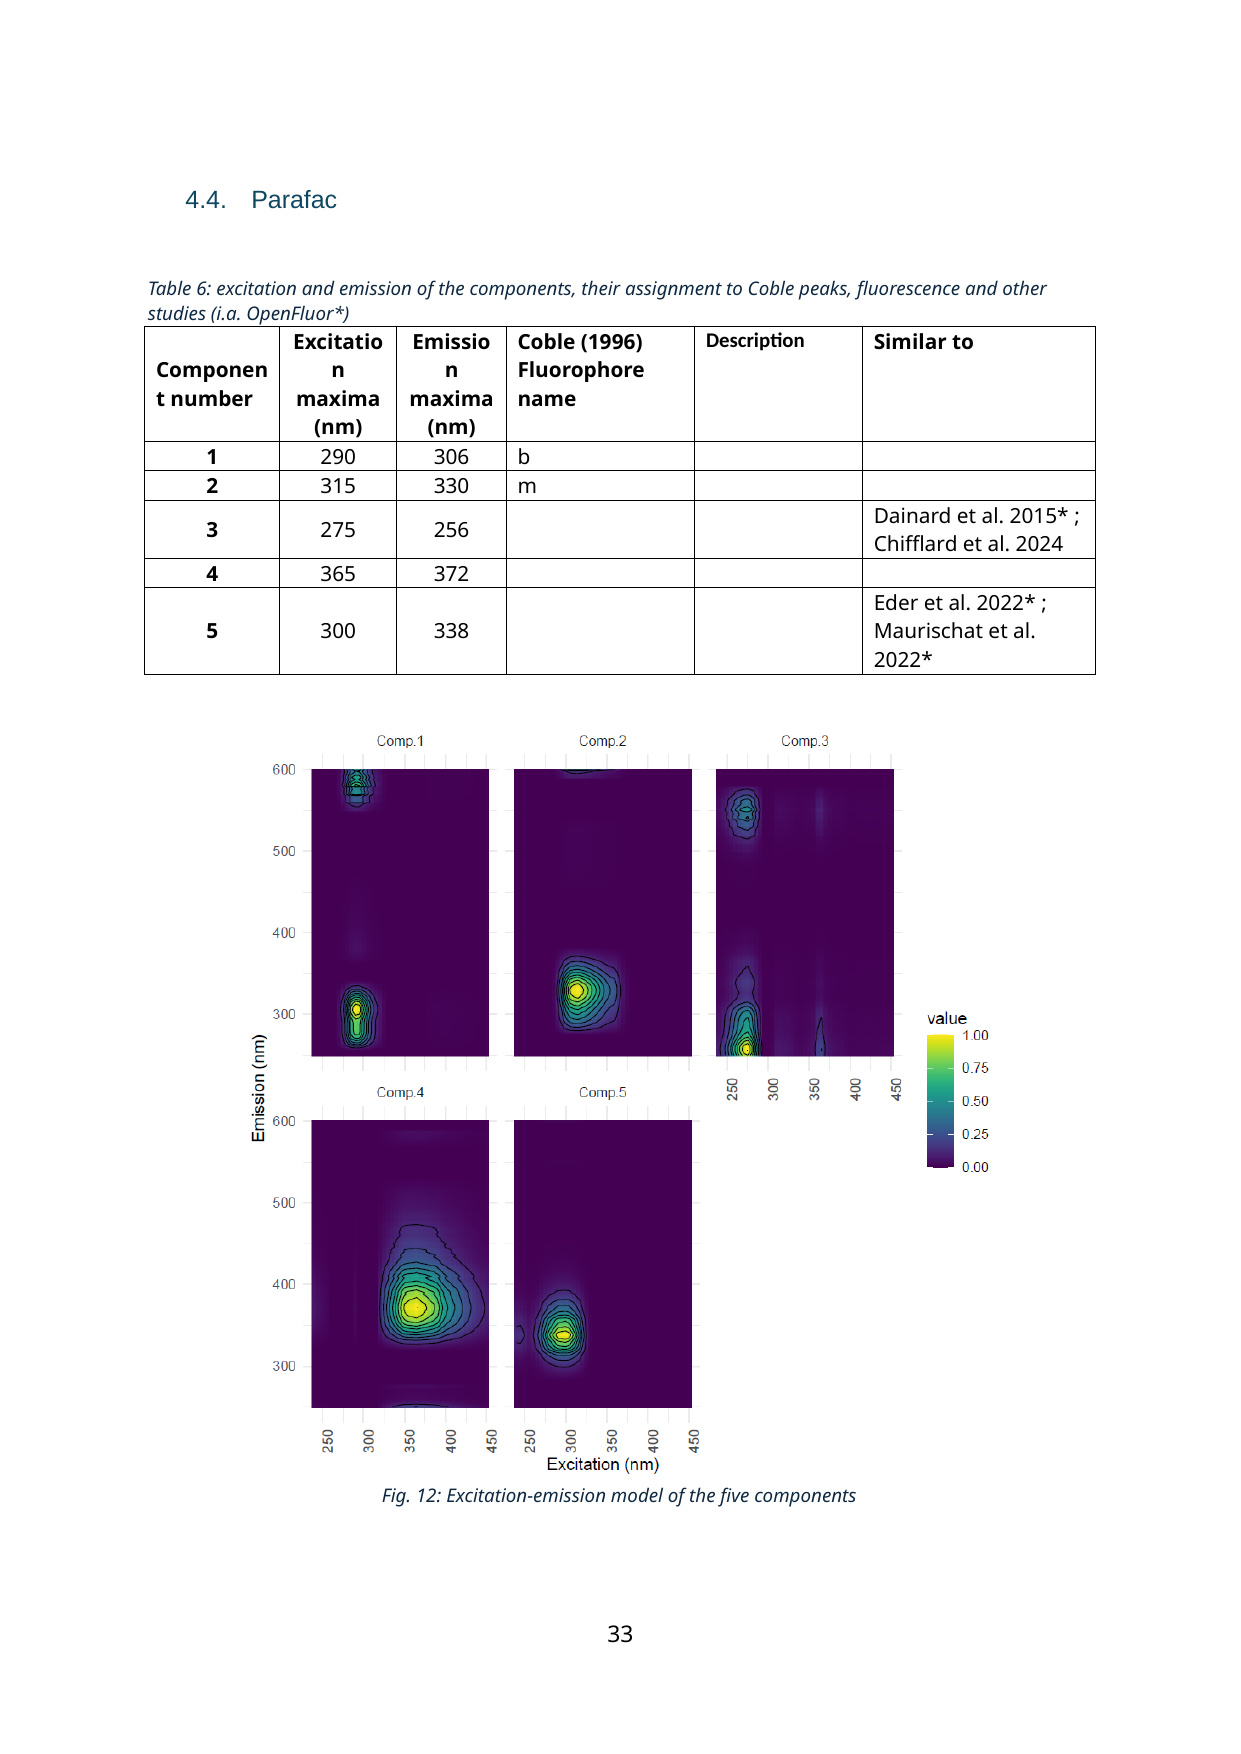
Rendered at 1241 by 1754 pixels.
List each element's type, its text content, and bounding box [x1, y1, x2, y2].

table_cell Dainard et al. 2015* ; Chifflard et al. 2024 [863, 501, 1095, 558]
table_header Description [695, 327, 862, 441]
text Table 6: excitation and emission of the components, their assignment to Coble peaks, fluorescence and other studies (i.a. OpenFluor*) [148, 275, 1093, 326]
table_cell [863, 471, 1095, 500]
table_header Excitation maxima (nm) [280, 327, 396, 441]
table_cell [507, 559, 694, 587]
table_cell [507, 501, 694, 558]
table_cell 1 [145, 442, 279, 470]
table_header Similar to [863, 327, 1095, 441]
text Fig. 12: Excitation-emission model of the five components [148, 1482, 1093, 1508]
table_cell 3 [145, 501, 279, 558]
table_cell m [507, 471, 694, 500]
table_cell 372 [397, 559, 506, 587]
picture [244, 725, 996, 1480]
table_cell [695, 588, 862, 673]
table_cell 4 [145, 559, 279, 587]
table_header Coble (1996) Fluorophore name [507, 327, 694, 441]
table_cell Eder et al. 2022* ; Maurischat et al. 2022* [863, 588, 1095, 673]
table_cell 256 [397, 501, 506, 558]
table_cell 290 [280, 442, 396, 470]
table_cell [695, 471, 862, 500]
subtitle Parafac [185, 185, 1093, 214]
table_cell 5 [145, 588, 279, 673]
table_cell 330 [397, 471, 506, 500]
table_cell 2 [145, 471, 279, 500]
table_header Emission maxima (nm) [397, 327, 506, 441]
table_cell 275 [280, 501, 396, 558]
table_cell 365 [280, 559, 396, 587]
table_cell [863, 559, 1095, 587]
table_cell 300 [280, 588, 396, 673]
table_cell [863, 442, 1095, 470]
table_cell 315 [280, 471, 396, 500]
table_cell [695, 442, 862, 470]
table_cell b [507, 442, 694, 470]
table_cell [695, 559, 862, 587]
table_cell [695, 501, 862, 558]
table_cell [507, 588, 694, 673]
table_header Component number [145, 327, 279, 441]
table_cell 306 [397, 442, 506, 470]
table_cell 338 [397, 588, 506, 673]
